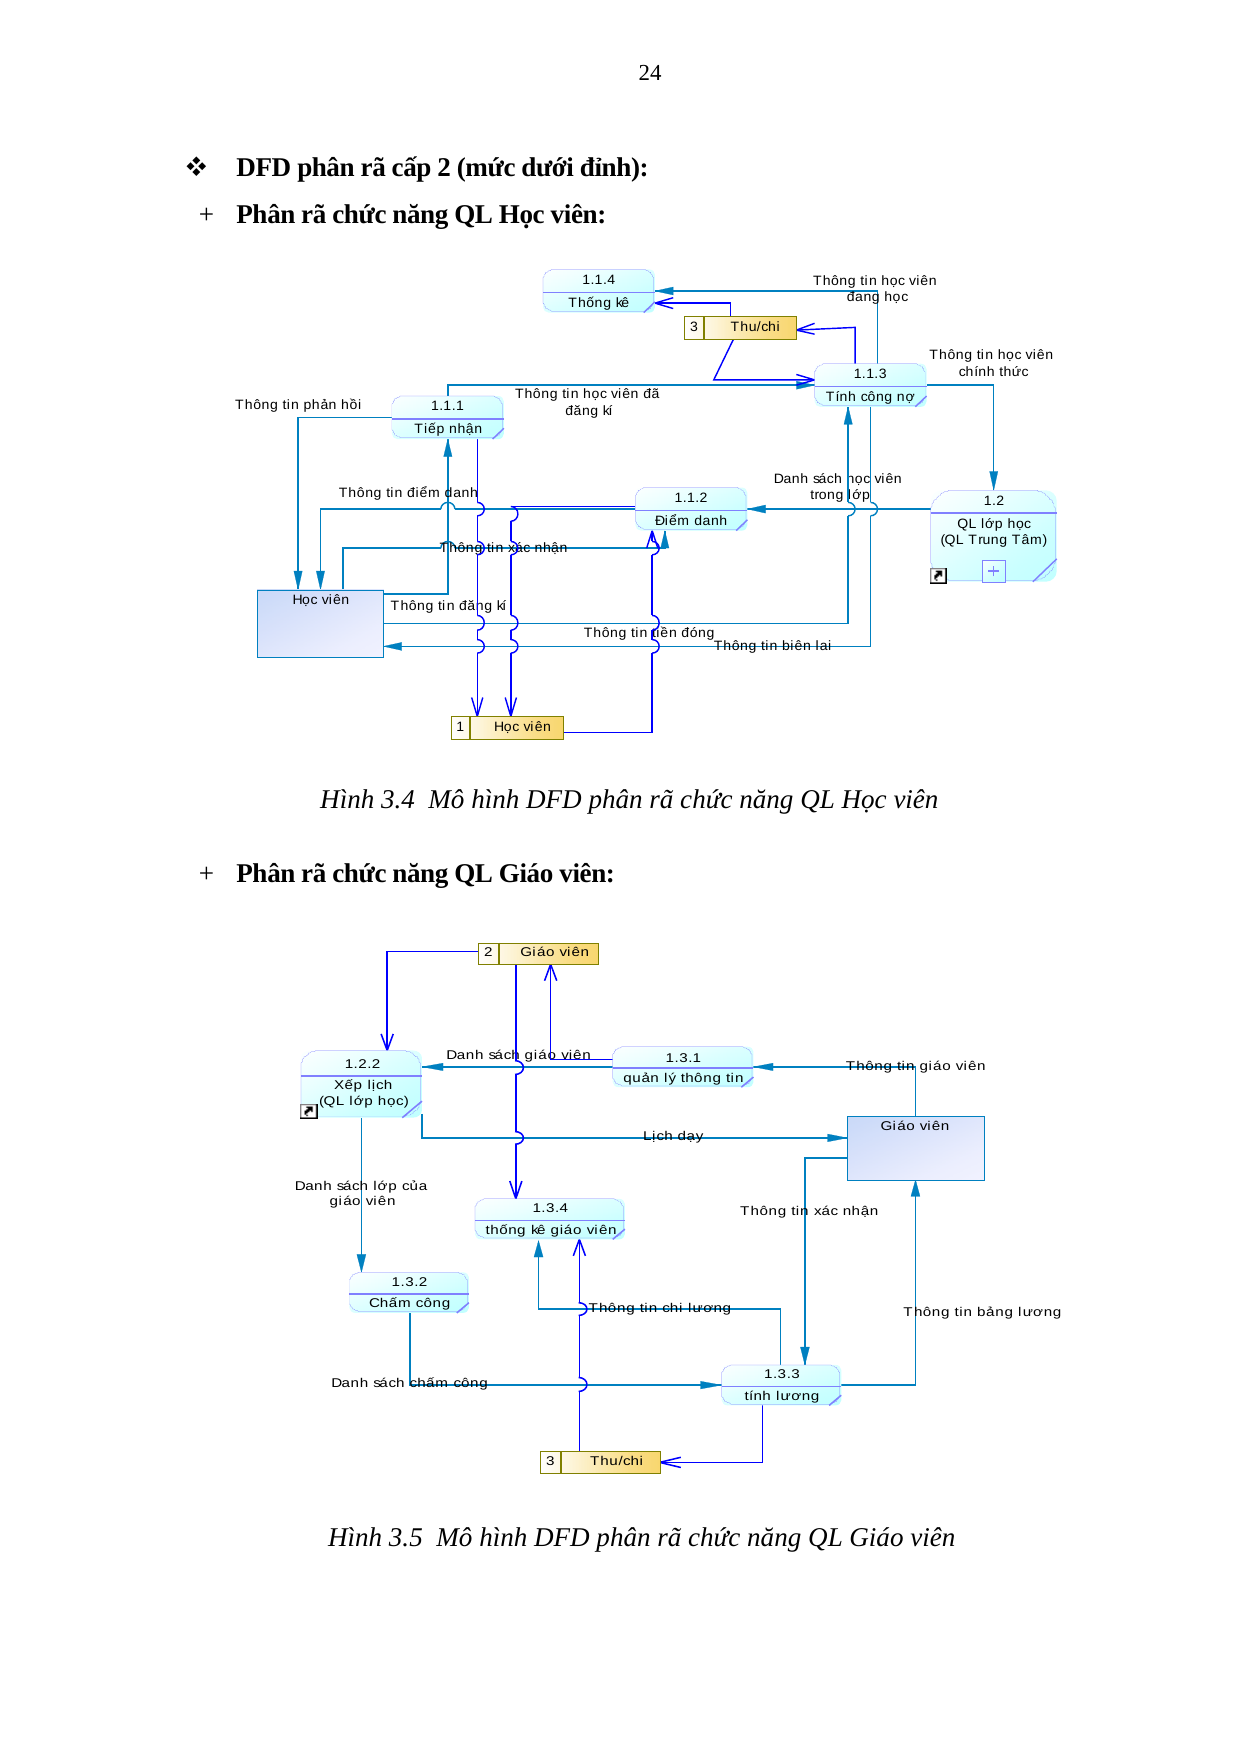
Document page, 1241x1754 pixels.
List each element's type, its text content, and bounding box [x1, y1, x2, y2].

list DFD phân rã cấp 2 (mức dưới đỉnh): [184, 151, 1122, 183]
list Phân rã chức năng QL Học viên: [199, 198, 1122, 229]
list Phân rã chức năng QL Giáo viên: [199, 245, 1122, 888]
